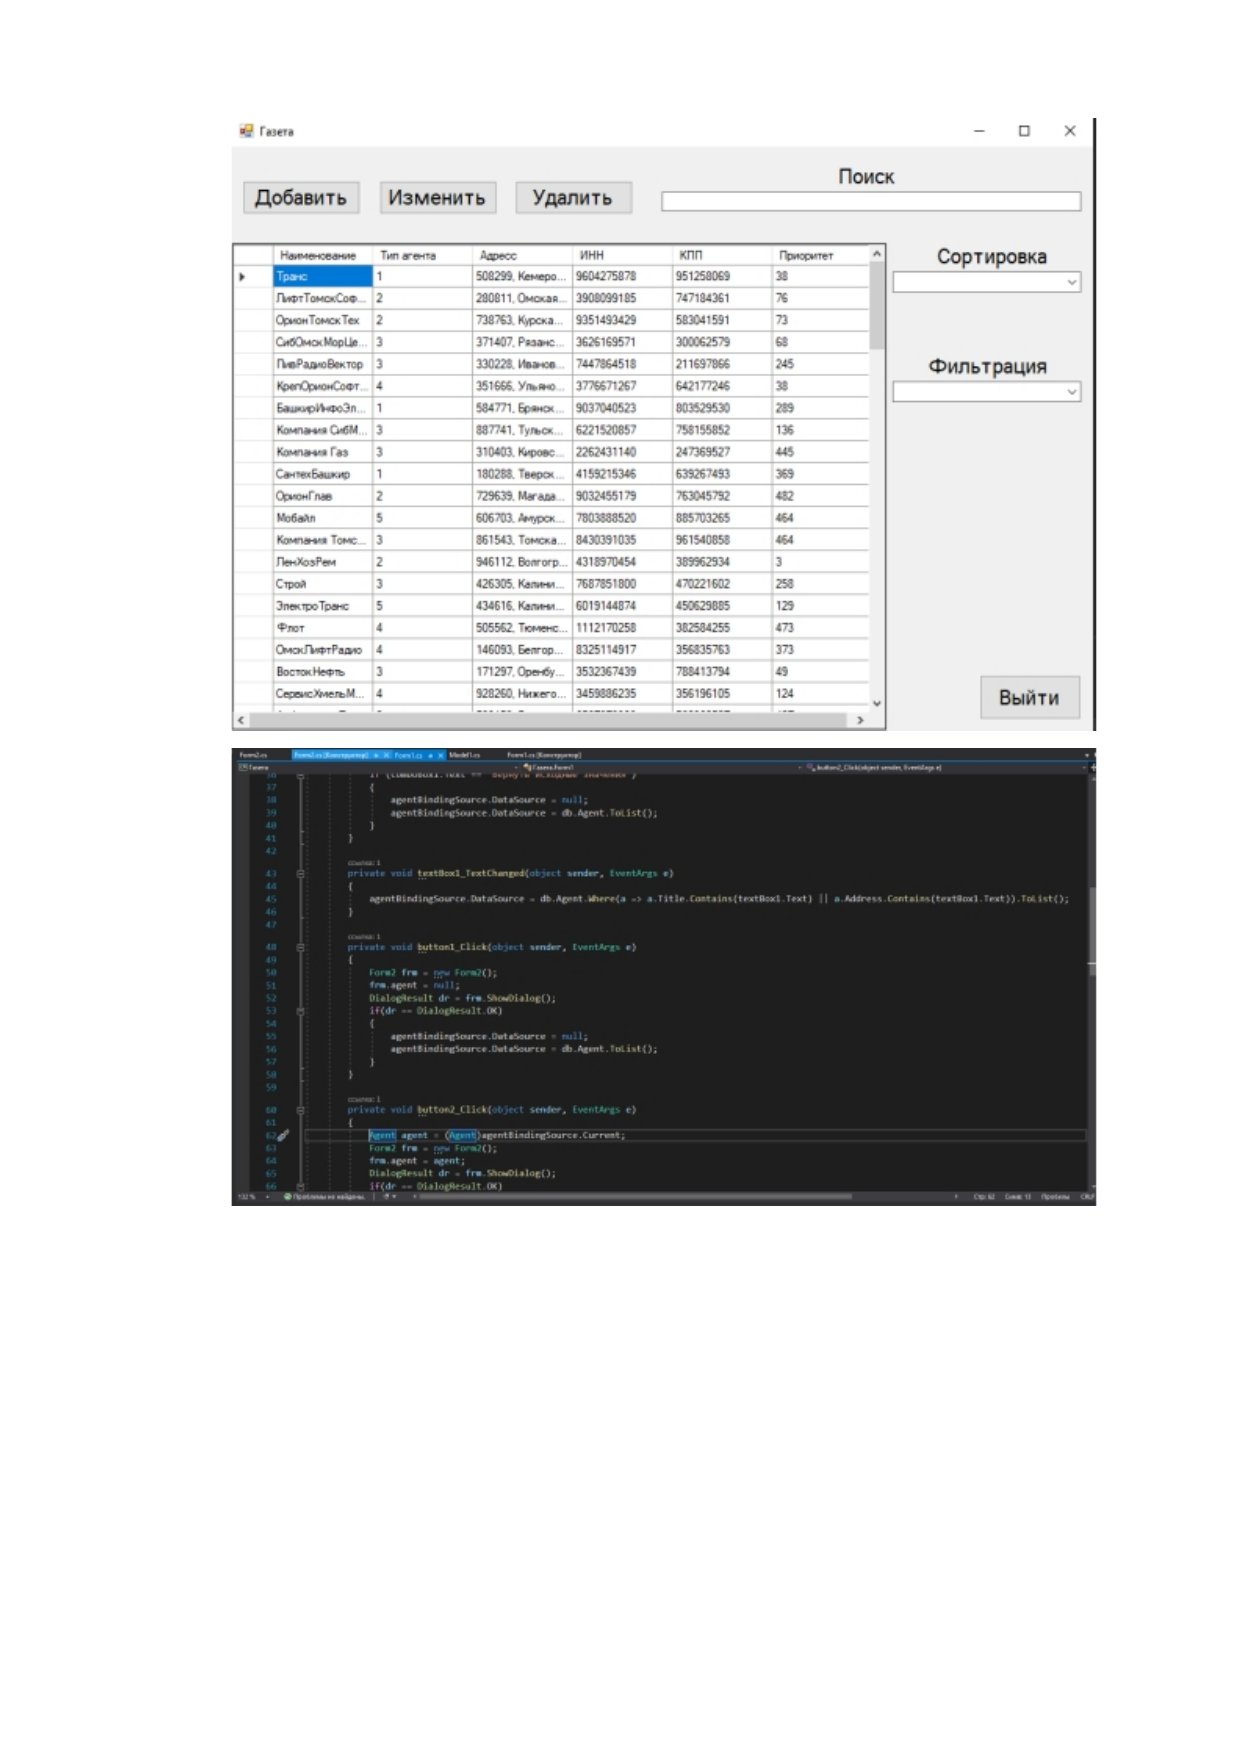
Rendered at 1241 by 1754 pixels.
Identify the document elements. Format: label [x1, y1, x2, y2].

picture [231, 748, 1098, 1206]
picture [231, 118, 1098, 731]
